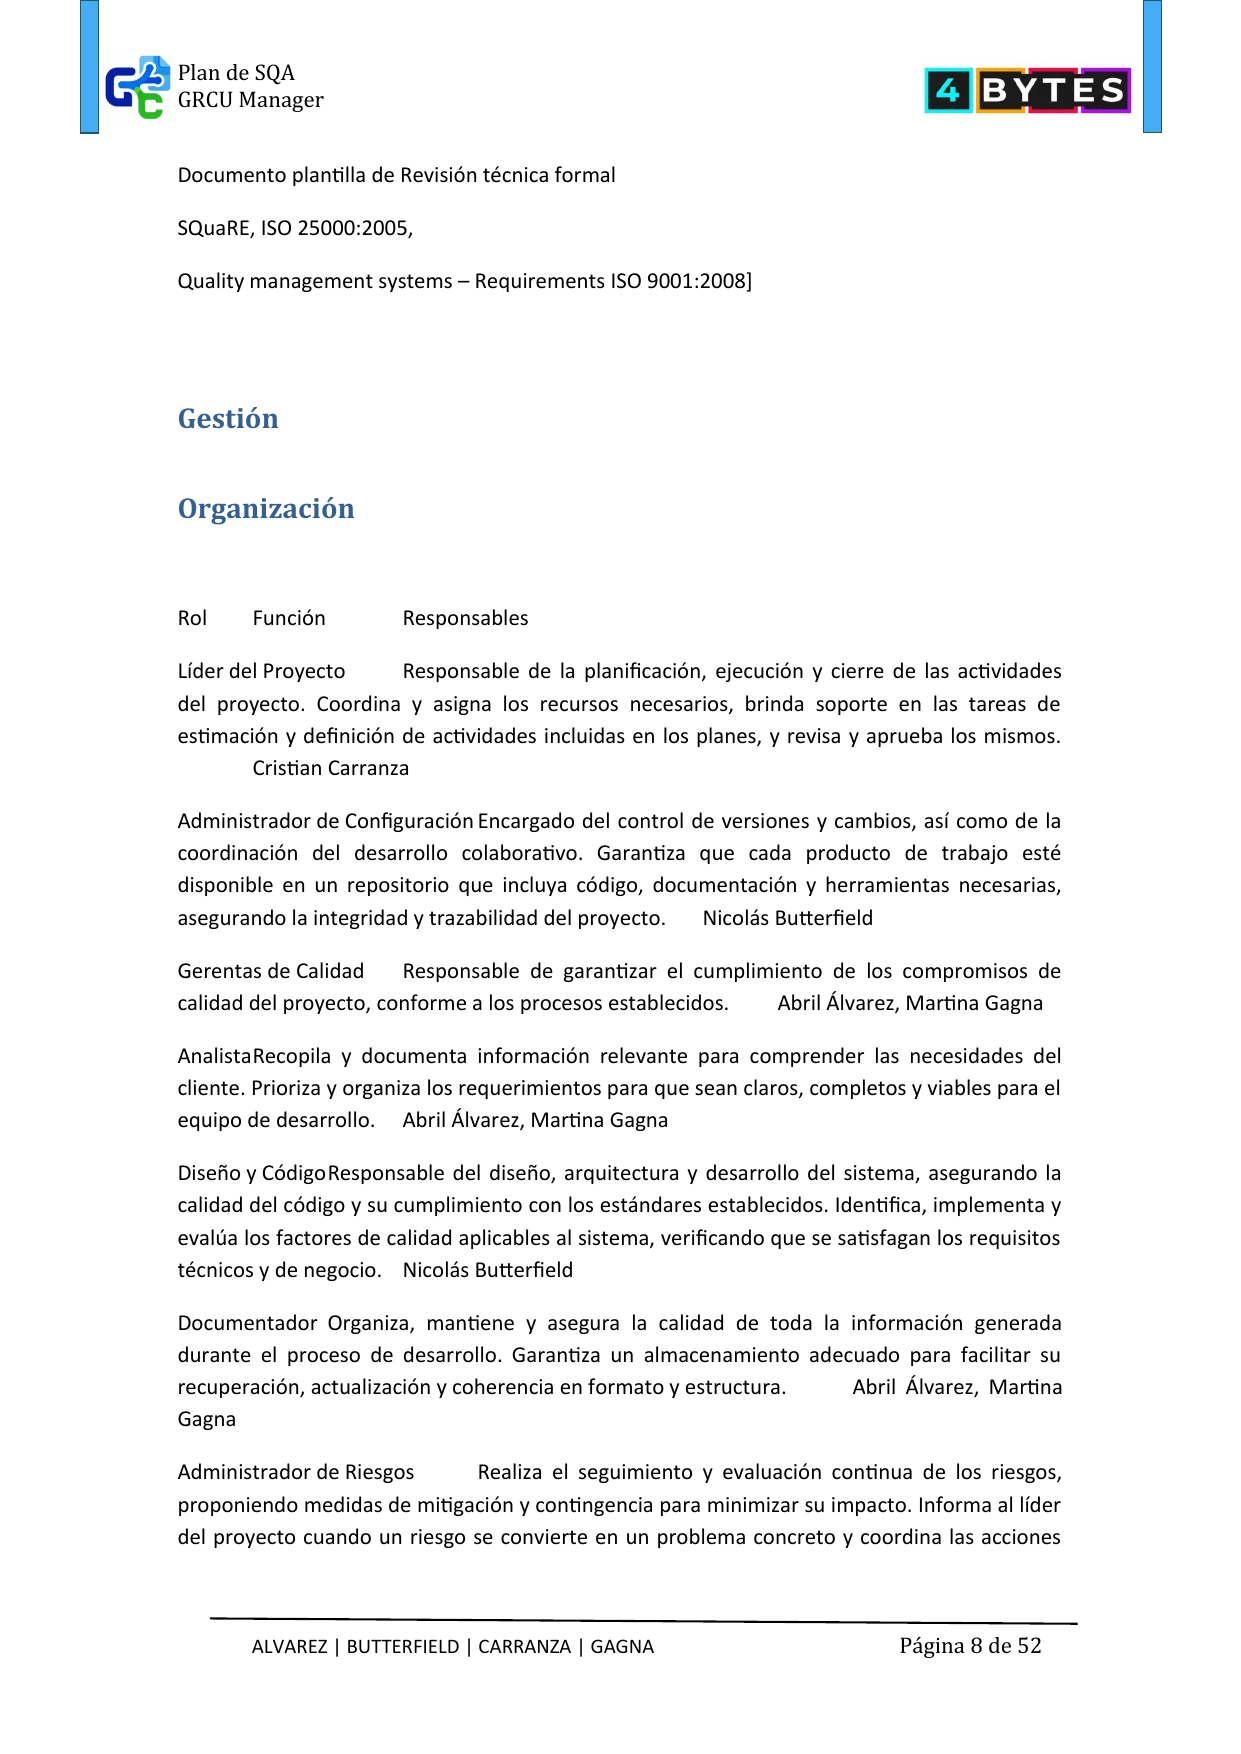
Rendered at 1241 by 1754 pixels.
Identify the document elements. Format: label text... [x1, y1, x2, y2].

text Administrador de Configuración Encargado del control de versiones y cambios, así como de la coordinación del desarrollo colaborativo. Garantiza que cada producto de trabajo esté disponible en un repositorio que incluya código, documentación y herramientas necesarias, asegurando la integridad y trazabilidad del proyecto. Nicolás Butterfield [177, 806, 1063, 931]
text SQuaRE, ISO 25000:2005, [177, 213, 1063, 241]
picture [101, 50, 175, 122]
picture [921, 60, 1135, 118]
text Documentador Organiza, mantiene y asegura la calidad de toda la información generada durante el proceso de desarrollo. Garantiza un almacenamiento adecuado para facilitar su recuperación, actualización y coherencia en formato y estructura. Abril Álvarez, Martina Gagna [177, 1308, 1063, 1432]
subtitle Gestión [177, 401, 1063, 435]
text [177, 1457, 1063, 1550]
text Documento plantilla de Revisión técnica formal [177, 160, 1063, 188]
text Gerentas de Calidad Responsable de garantizar el cumplimiento de los compromisos de calidad del proyecto, conforme a los procesos establecidos. Abril Álvarez, Martina Gagna [177, 956, 1063, 1016]
text Analista Recopila y documenta información relevante para comprender las necesidades del cliente. Prioriza y organiza los requerimientos para que sean claros, completos y viables para el equipo de desarrollo. Abril Álvarez, Martina Gagna [177, 1041, 1063, 1133]
text Rol Función Responsables [177, 603, 1063, 632]
text Líder del Proyecto Responsable de la planificación, ejecución y cierre de las actividades del proyecto. Coordina y asigna los recursos necesarios, brinda soporte en las tareas de estimación y definición de actividades incluidas en los planes, y revisa y aprueba los mismos. Cristian Carranza [177, 657, 1063, 781]
text Quality management systems – Requirements ISO 9001:2008] [177, 266, 1063, 294]
text Diseño y Código Responsable del diseño, arquitectura y desarrollo del sistema, asegurando la calidad del código y su cumplimiento con los estándares establecidos. Identifica, implementa y evalúa los factores de calidad aplicables al sistema, verificando que se satisfagan los requisitos técnicos y de negocio. Nicolás Butterfield [177, 1158, 1063, 1283]
subtitle Organización [177, 490, 1063, 524]
